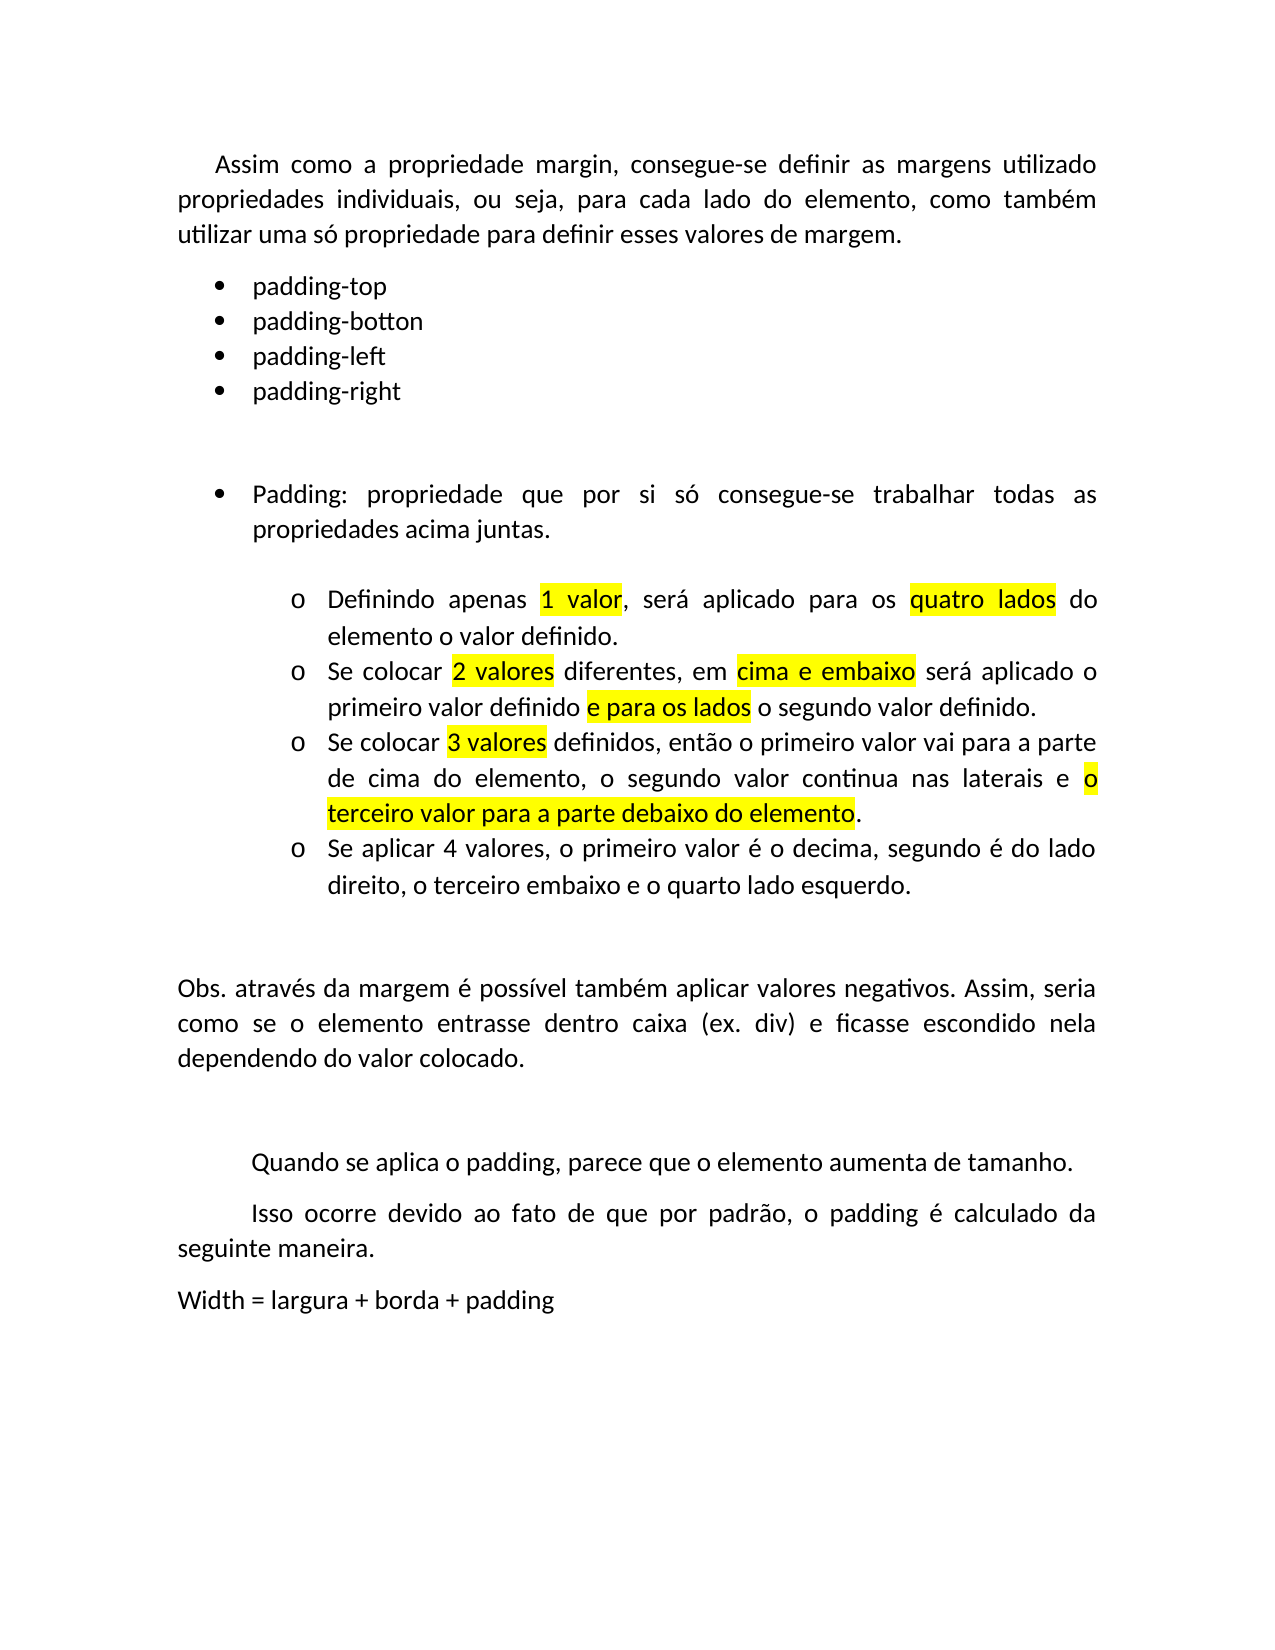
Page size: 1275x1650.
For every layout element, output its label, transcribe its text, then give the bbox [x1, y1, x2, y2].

list padding-top [215, 269, 1098, 302]
list Definindo apenas 1 valor, será aplicado para os quatro lados do elemento o valor definido. [290, 583, 1098, 652]
text Quando se aplica o padding, parece que o elemento aumenta de tamanho. [177, 1145, 1098, 1178]
list padding-botton [215, 304, 1098, 337]
text Assim como a propriedade margin, consegue-se definir as margens utilizado propriedades individuais, ou seja, para cada lado do elemento, como também utilizar uma só propriedade para definir esses valores de margem. [177, 148, 1098, 251]
list Se colocar 3 valores definidos, então o primeiro valor vai para a parte de cima do elemento, o segundo valor continua nas laterais e o terceiro valor para a parte debaixo do elemento. [290, 725, 1098, 830]
list padding-left [215, 339, 1098, 372]
list Se aplicar 4 valores, o primeiro valor é o decima, segundo é do lado direito, o terceiro embaixo e o quarto lado esquerdo. [290, 832, 1098, 901]
text Width = largura + borda + padding [177, 1283, 1098, 1316]
list Se colocar 2 valores diferentes, em cima e embaixo será aplicado o primeiro valor definido e para os lados o segundo valor definido. [290, 654, 1098, 723]
text Obs. através da margem é possível também aplicar valores negativos. Assim, seria como se o elemento entrasse dentro caixa (ex. div) e ficasse escondido nela dependendo do valor colocado. [177, 971, 1098, 1074]
list Padding: propriedade que por si só consegue-se trabalhar todas as propriedades acima juntas. [215, 478, 1098, 546]
text Isso ocorre devido ao fato de que por padrão, o padding é calculado da seguinte maneira. [177, 1196, 1098, 1264]
list padding-right [215, 374, 1098, 407]
